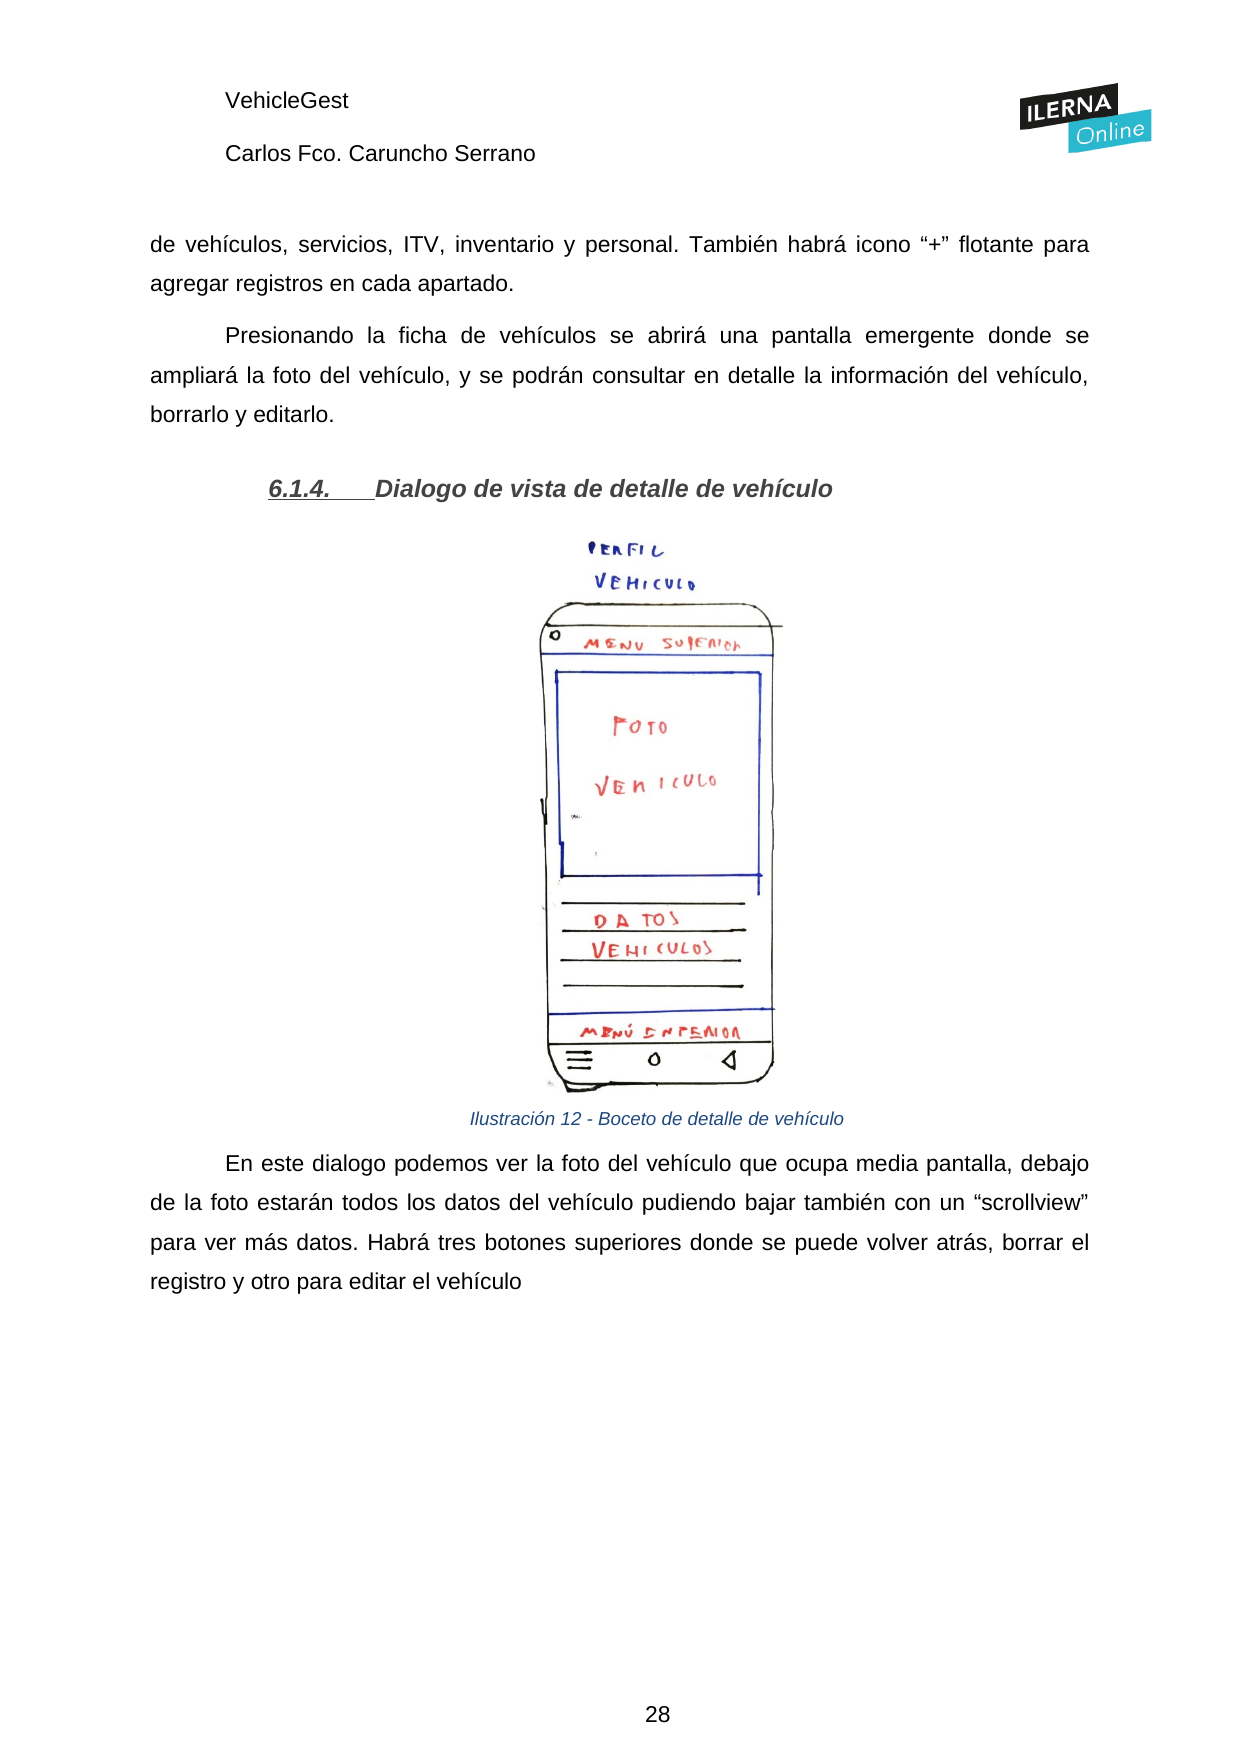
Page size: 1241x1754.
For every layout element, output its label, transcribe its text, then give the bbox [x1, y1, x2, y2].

text Ilustración 12 - Boceto de detalle de vehículo [150, 1107, 1090, 1129]
picture [1020, 83, 1152, 153]
text Presionando la ficha de vehículos se abrirá una pantalla emergente donde se ampliará la foto del vehículo, y se podrán consultar en detalle la información del vehículo, borrarlo y editarlo. [150, 322, 1090, 428]
subtitle Dialogo de vista de detalle de vehículo [268, 474, 1090, 503]
text En este dialogo podemos ver la foto del vehículo que ocupa media pantalla, debajo de la foto estarán todos los datos del vehículo pudiendo bajar también con un “scrollview” para ver más datos. Habrá tres botones superiores donde se puede volver atrás, borrar el registro y otro para editar el vehículo [150, 1150, 1090, 1294]
picture [531, 529, 784, 1095]
